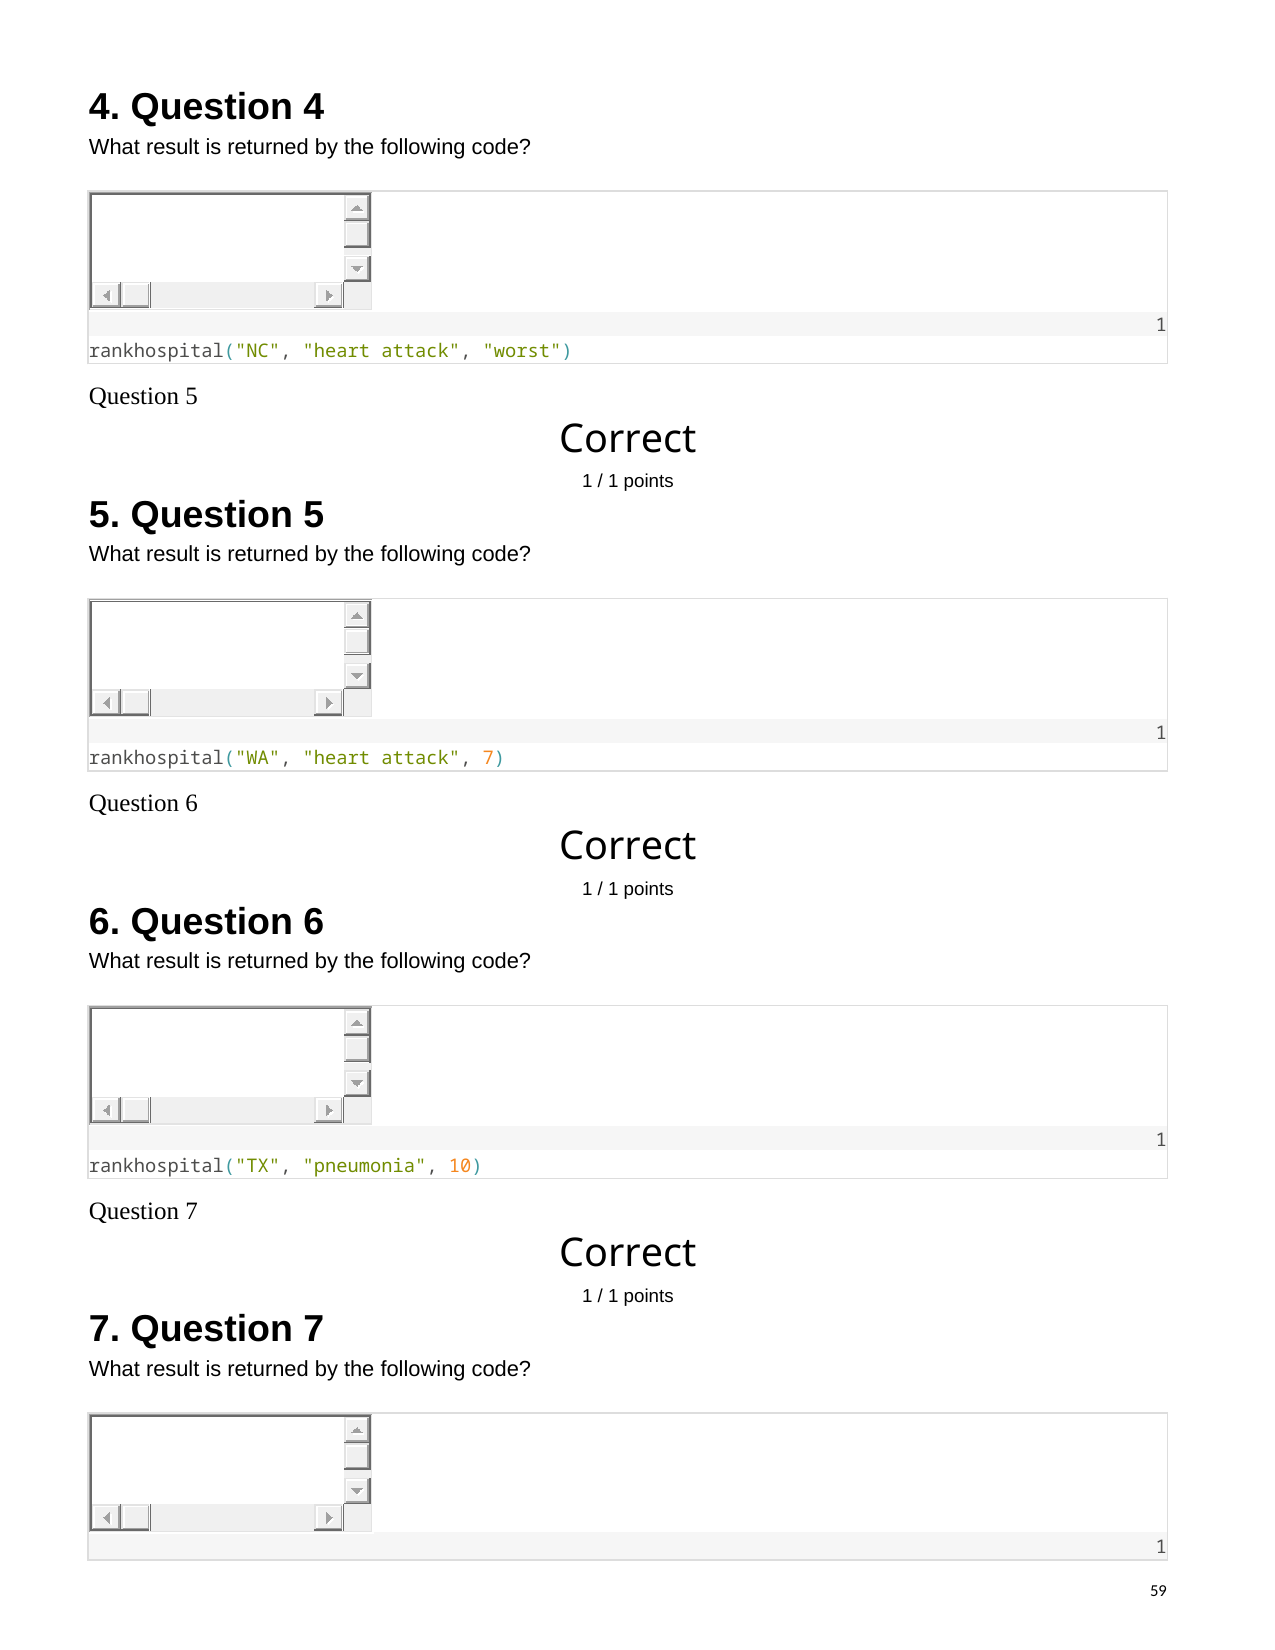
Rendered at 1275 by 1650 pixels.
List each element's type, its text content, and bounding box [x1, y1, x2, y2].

text Correct [89, 817, 1167, 871]
text rankhospital("NC", "heart attack", "worst") [89, 336, 1167, 363]
text What result is returned by the following code? [89, 535, 1167, 566]
text Correct [89, 410, 1167, 464]
text rankhospital("TX", "pneumonia", 10) [89, 1150, 1167, 1178]
text Question 6 [89, 788, 1167, 817]
text 1 [89, 719, 1167, 743]
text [89, 127, 1167, 159]
text Question 5 [89, 381, 1167, 410]
text 7. Question 7 [89, 1307, 1167, 1350]
text 1 [89, 1126, 1167, 1150]
text 1 [89, 312, 1167, 336]
text 1 / 1 points [89, 464, 1167, 492]
text Correct [89, 1224, 1167, 1278]
text 1 / 1 points [89, 871, 1167, 899]
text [89, 1350, 1167, 1381]
text rankhospital("WA", "heart attack", 7) [89, 743, 1167, 770]
text 1 / 1 points [89, 1278, 1167, 1307]
text 4. Question 4 [89, 84, 1167, 127]
text What result is returned by the following code? [89, 942, 1167, 973]
text 5. Question 5 [89, 492, 1167, 535]
text 6. Question 6 [89, 899, 1167, 942]
text 1 [89, 1532, 1167, 1559]
text Question 7 [89, 1196, 1167, 1224]
